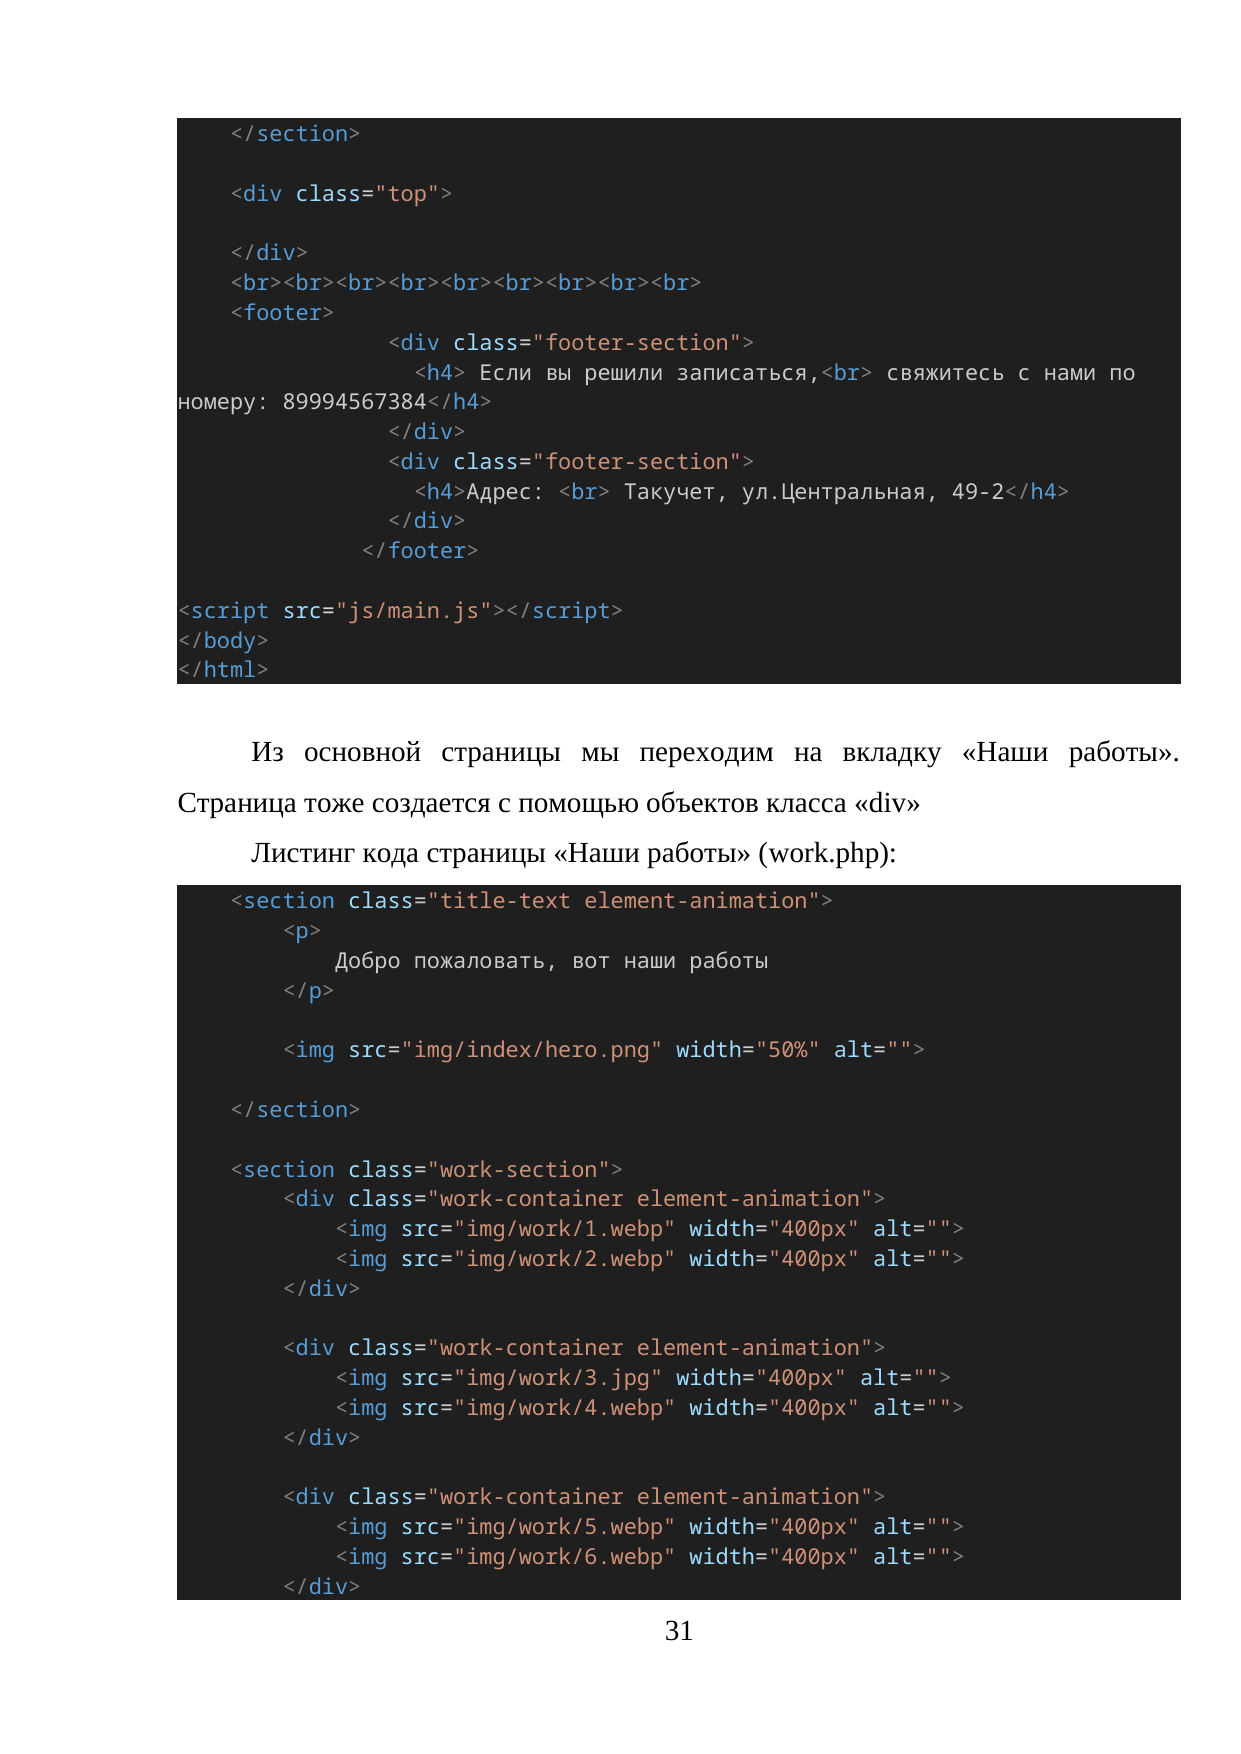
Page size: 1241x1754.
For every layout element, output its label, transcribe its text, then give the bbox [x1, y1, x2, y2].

text </div> [177, 416, 1181, 446]
text </body> [177, 624, 1181, 654]
text <section class="title-text element-animation"> [177, 885, 1181, 915]
text <img src="img/index/hero.png" width="50%" alt=""> [177, 1034, 1181, 1064]
text <div class="top"> [177, 178, 1181, 207]
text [177, 1481, 1181, 1511]
text <script src="js/main.js"></script> [177, 595, 1181, 624]
text <img src="img/work/1.webp" width="400px" alt=""> [177, 1213, 1181, 1243]
text <div class="work-container element-animation"> [177, 1183, 1181, 1213]
text <img src="img/work/2.webp" width="400px" alt=""> [177, 1243, 1181, 1273]
text <p> [177, 915, 1181, 945]
text <div class="footer-section"> [177, 327, 1181, 356]
text </div> [177, 1422, 1181, 1451]
text <div class="work-container element-animation"> [177, 1332, 1181, 1362]
text </div> [177, 1273, 1181, 1302]
text </section> [177, 118, 1181, 148]
text </div> [177, 505, 1181, 535]
text <div class="footer-section"> [177, 446, 1181, 476]
text </html> [177, 654, 1181, 684]
text Из основной страницы мы переходим на вкладку «Наши работы». Страница тоже создается с помощью объектов класса «div» [177, 734, 1181, 818]
text </div> [177, 1571, 1181, 1600]
text </section> [177, 1094, 1181, 1124]
text Добро пожаловать, вот наши работы [177, 945, 1181, 975]
text </footer> [177, 535, 1181, 565]
text <img src="img/work/4.webp" width="400px" alt=""> [177, 1392, 1181, 1422]
text </div> [177, 237, 1181, 267]
text </p> [177, 975, 1181, 1004]
text <br><br><br><br><br><br><br><br><br> [177, 267, 1181, 297]
text <footer> [177, 297, 1181, 327]
text <h4>Адрес: <br> Такучет, ул.Центральная, 49-2</h4> [177, 476, 1181, 505]
text Листинг кода страницы «Наши работы» (work.php): [177, 835, 1181, 869]
text <section class="work-section"> [177, 1153, 1181, 1183]
text <h4> Если вы решили записаться,<br> свяжитесь с нами по номеру: 89994567384</h4> [177, 356, 1181, 416]
text <img src="img/work/3.jpg" width="400px" alt=""> [177, 1362, 1181, 1392]
text <img src="img/work/5.webp" width="400px" alt=""> [177, 1511, 1181, 1541]
text <img src="img/work/6.webp" width="400px" alt=""> [177, 1541, 1181, 1571]
